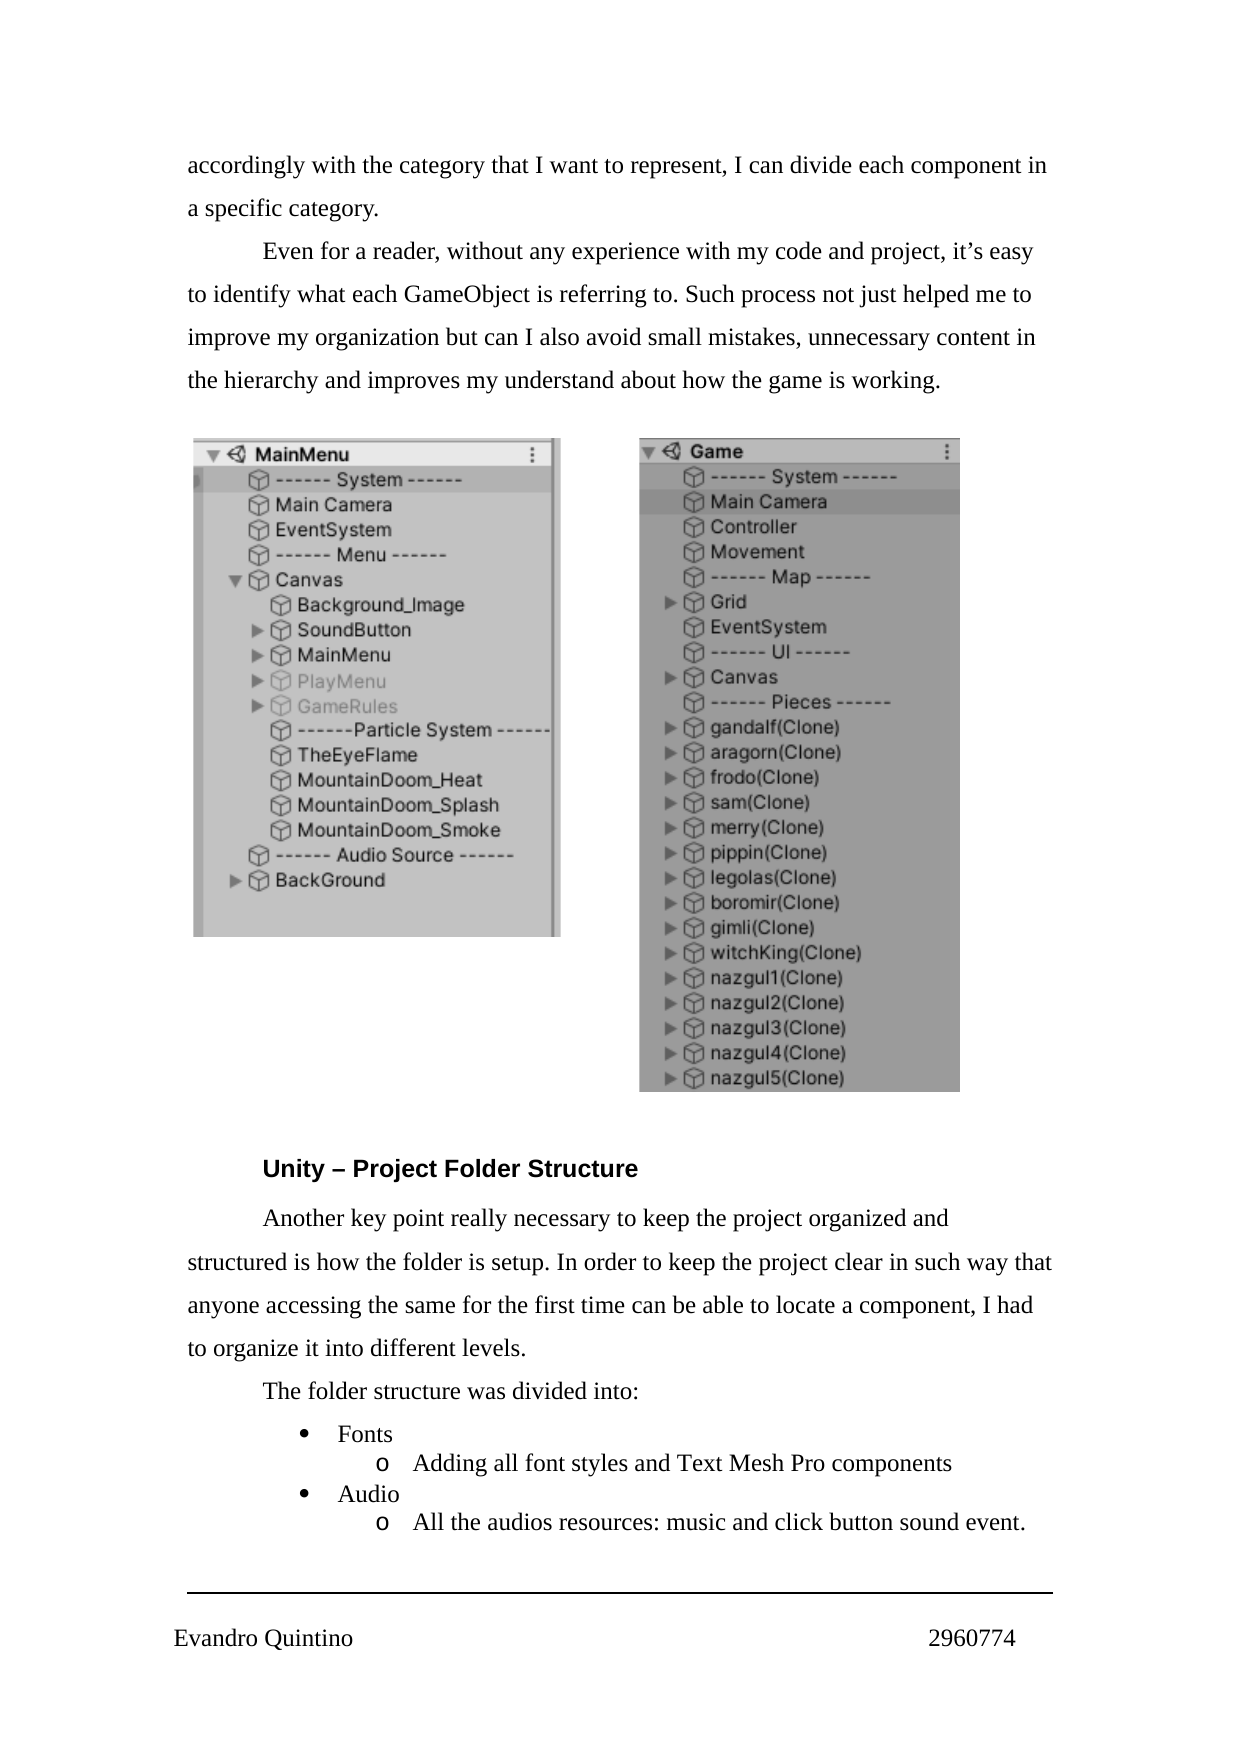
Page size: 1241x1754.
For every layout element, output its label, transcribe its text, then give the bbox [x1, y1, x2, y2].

subtitle Unity – Project Folder Structure [187, 1154, 1053, 1183]
text The folder structure was divided into: [187, 1376, 1053, 1405]
list Adding all font styles and Text Mesh Pro components [375, 1448, 1053, 1479]
list Audio [300, 1479, 1053, 1507]
picture [191, 438, 560, 934]
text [187, 150, 1053, 222]
text Another key point really necessary to keep the project organized and structured is how the folder is setup. In order to keep the project clear in such way that anyone accessing the same for the first time can be able to locate a component, I had to organize it into different levels. [187, 1203, 1053, 1362]
picture [637, 438, 959, 1088]
list All the audios resources: music and click button sound event. [375, 1507, 1053, 1538]
text Even for a reader, without any experience with my code and project, it’s easy to identify what each GameObject is referring to. Such process not just helped me to improve my organization but can I also avoid small mistakes, unnecessary content in the hierarchy and improves my understand about how the game is working. [187, 236, 1053, 394]
list Fonts [300, 1419, 1053, 1448]
